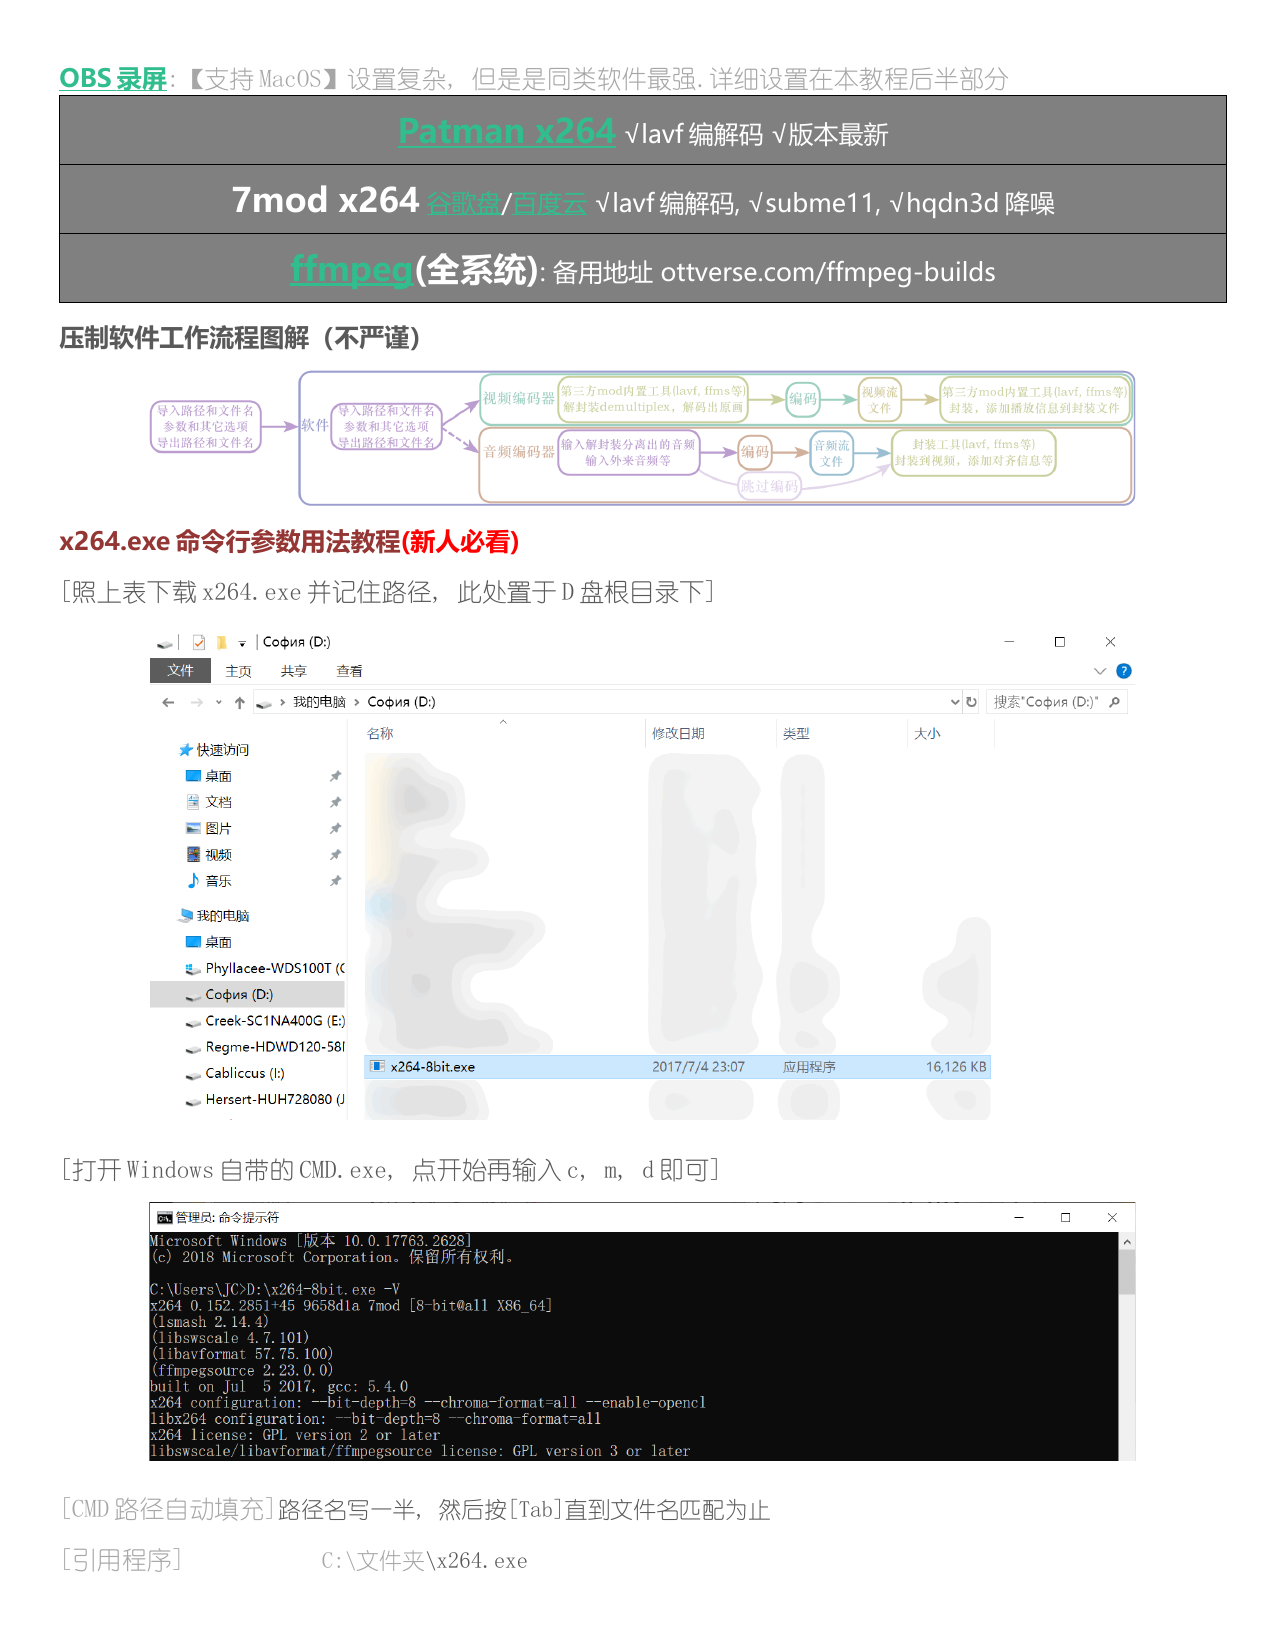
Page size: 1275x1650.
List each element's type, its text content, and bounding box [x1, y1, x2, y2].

subtitle x264.exe命令行参数用法教程(新人必看) [59, 523, 1226, 557]
subtitle 压制软件工作流程图解（不严谨） [59, 320, 1226, 354]
picture [149, 625, 1136, 1120]
text OBS录屏:【支持MacOS】设置复杂, 但是是同类软件最强. 详细设置在本教程后半部分 [59, 61, 1226, 95]
picture [149, 370, 1136, 506]
picture [149, 1202, 1136, 1461]
text [CMD路径自动填充] 路径名写一半, 然后按[Tab]直到文件名匹配为止 [59, 1491, 1226, 1525]
table_header Patman x264 √lavf编解码 √版本最新 [60, 96, 1226, 164]
table_cell ffmpeg(全系统): 备用地址 ottverse.com/ffmpeg-builds [60, 234, 1226, 302]
text [引用程序] C:\文件夹\x264.exe [59, 1542, 1226, 1576]
table_cell 7mod x264谷歌盘/百度云 √lavf编解码, √subme11, √hqdn3d降噪 [60, 165, 1226, 233]
text [照上表下载x264.exe并记住路径, 此处置于D盘根目录下] [59, 574, 1226, 608]
text [打开Windows自带的CMD.exe, 点开始再输入c, m, d即可] [59, 1152, 1226, 1186]
